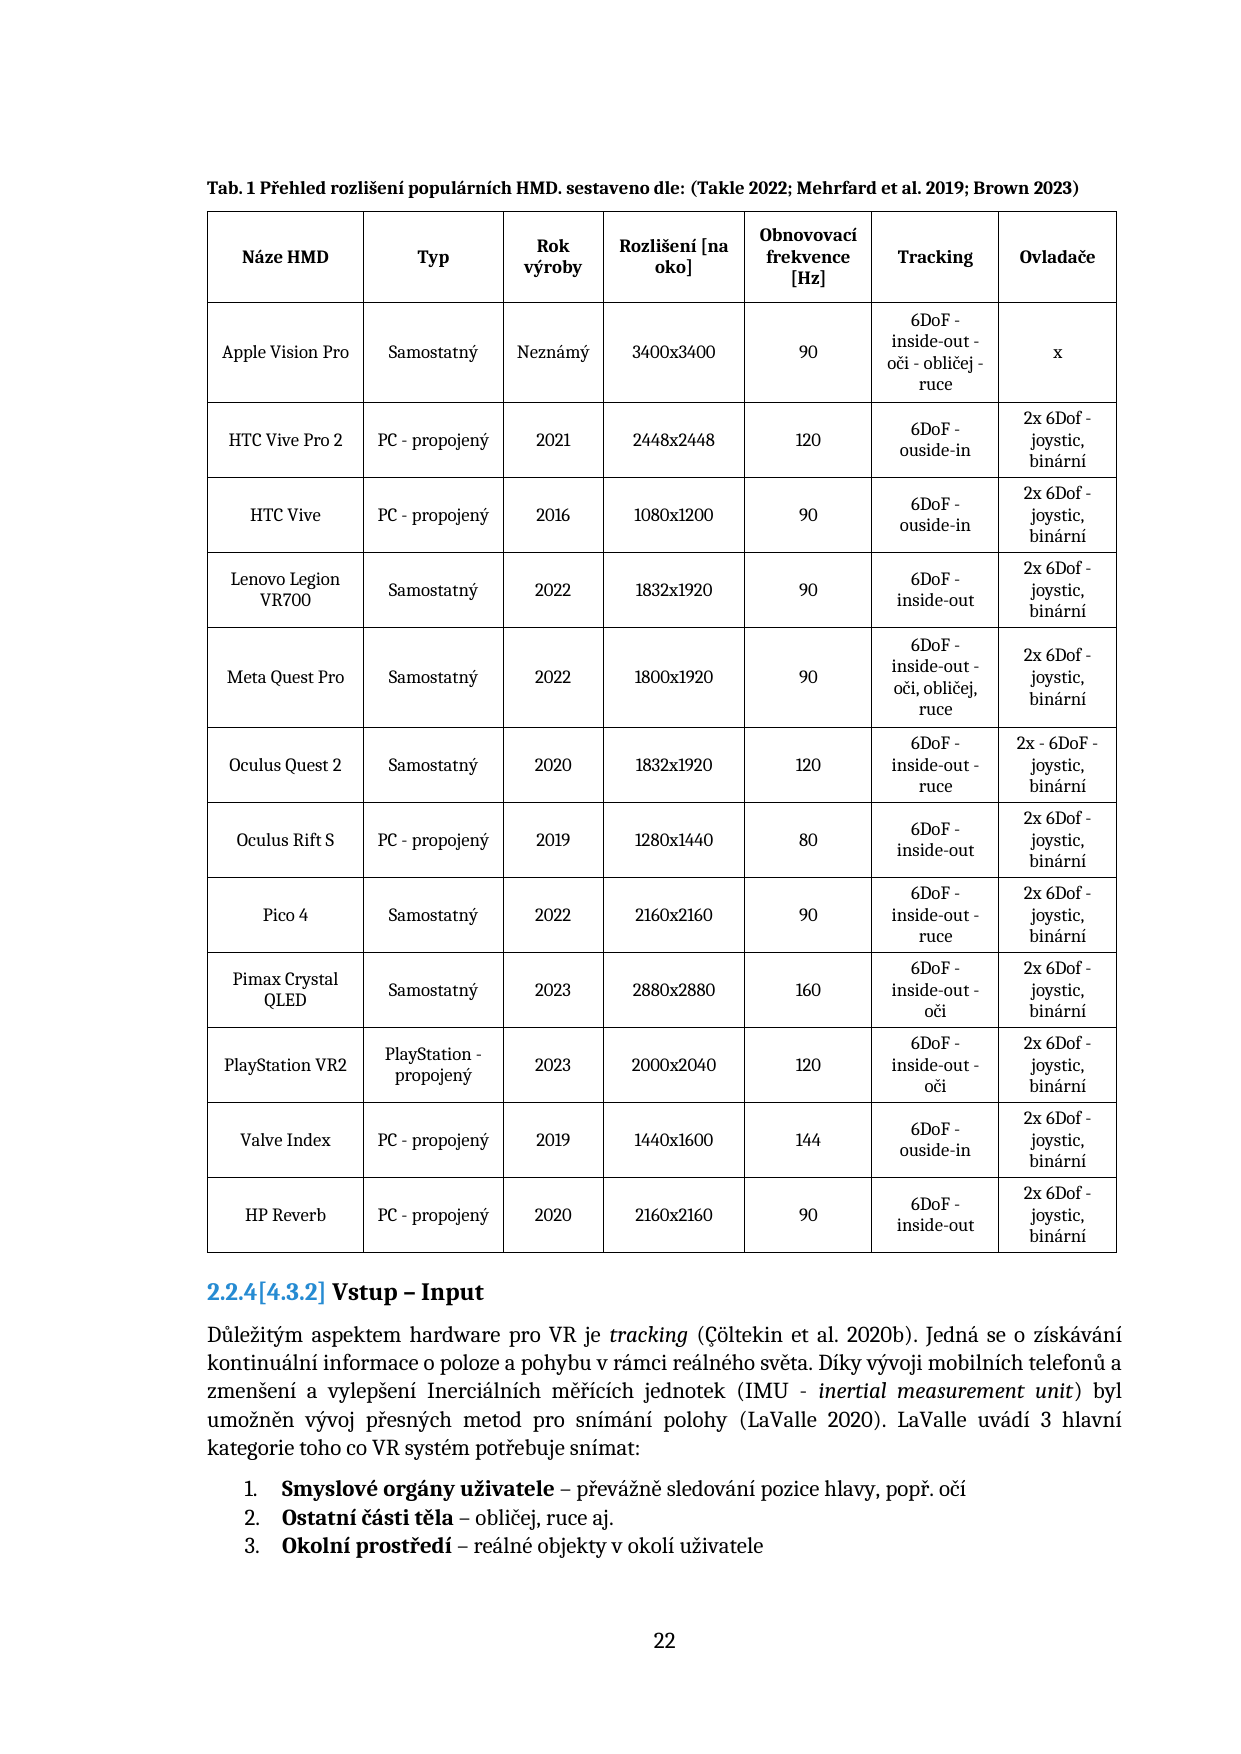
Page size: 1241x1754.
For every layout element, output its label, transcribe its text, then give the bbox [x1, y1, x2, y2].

table_header Typ [364, 212, 503, 302]
table_cell 3400x3400 [604, 303, 744, 402]
table_cell 2016 [504, 478, 603, 552]
table_cell 2x 6Dof - joystic, binární [999, 403, 1116, 477]
table_cell 80 [745, 803, 871, 877]
table_cell Samostatný [364, 878, 503, 952]
table_cell PC - propojený [364, 803, 503, 877]
table_cell 1440x1600 [604, 1103, 744, 1177]
table_header Obnovovací frekvence [Hz] [745, 212, 871, 302]
table_cell 90 [745, 553, 871, 627]
table_cell Samostatný [364, 303, 503, 402]
table_cell Oculus Quest 2 [208, 728, 363, 802]
table_cell PlayStation - propojený [364, 1028, 503, 1102]
table_cell 6DoF - inside-out - ruce [872, 878, 998, 952]
list Smyslové orgány uživatele – převážně sledování pozice hlavy, popř. očí [244, 1476, 1122, 1502]
table_cell PC - propojený [364, 478, 503, 552]
list Okolní prostředí – reálné objekty v okolí uživatele [244, 1533, 1122, 1559]
table_cell 2880x2880 [604, 953, 744, 1027]
text Důležitým aspektem hardware pro VR je tracking (Çöltekin et al. 2020b). Jedná se o získávání kontinuální informace o poloze a pohybu v rámci reálného světa. Díky vývoji mobilních telefonů a zmenšení a vylepšení Inerciálních měřících jednotek (IMU - inertial measurement unit) byl umožněn vývoj přesných metod pro snímání polohy (LaValle 2020). LaValle uvádí 3 hlavní kategorie toho co VR systém potřebuje snímat: [207, 1321, 1122, 1462]
table_cell 6DoF - inside-out - oči - obličej - ruce [872, 303, 998, 402]
table_cell Lenovo Legion VR700 [208, 553, 363, 627]
table_cell HTC Vive [208, 478, 363, 552]
table_cell 6DoF - ouside-in [872, 478, 998, 552]
table_cell 90 [745, 303, 871, 402]
table_cell PC - propojený [364, 1178, 503, 1252]
table_cell PlayStation VR2 [208, 1028, 363, 1102]
table_cell Samostatný [364, 728, 503, 802]
table_cell PC - propojený [364, 403, 503, 477]
table_cell PC - propojený [364, 1103, 503, 1177]
table_cell 6DoF - inside-out [872, 553, 998, 627]
table_header Ovladače [999, 212, 1116, 302]
table_cell HP Reverb [208, 1178, 363, 1252]
table_cell 2x - 6DoF - joystic, binární [999, 728, 1116, 802]
table_header Rozlišení [na oko] [604, 212, 744, 302]
table_cell 6DoF - ouside-in [872, 1103, 998, 1177]
table_cell 6DoF - ouside-in [872, 403, 998, 477]
table_cell 2x 6Dof - joystic, binární [999, 1103, 1116, 1177]
table_cell 2x 6Dof - joystic, binární [999, 803, 1116, 877]
table_cell Pimax Crystal QLED [208, 953, 363, 1027]
table_cell 160 [745, 953, 871, 1027]
table_cell 6DoF - inside-out - ruce [872, 728, 998, 802]
table_cell 2x 6Dof - joystic, binární [999, 878, 1116, 952]
table_cell 2023 [504, 953, 603, 1027]
table_cell Neznámý [504, 303, 603, 402]
list Ostatní části těla – obličej, ruce aj. [244, 1504, 1122, 1531]
table_cell 2x 6Dof - joystic, binární [999, 1178, 1116, 1252]
table_cell 90 [745, 478, 871, 552]
table_cell 1800x1920 [604, 628, 744, 727]
table_cell 2021 [504, 403, 603, 477]
table_cell Samostatný [364, 553, 503, 627]
table_cell 90 [745, 628, 871, 727]
table_cell 2019 [504, 1103, 603, 1177]
table_cell 2000x2040 [604, 1028, 744, 1102]
table_cell 2160x2160 [604, 878, 744, 952]
table_cell 90 [745, 1178, 871, 1252]
table_cell x [999, 303, 1116, 402]
table_cell 2x 6Dof - joystic, binární [999, 953, 1116, 1027]
table_cell 144 [745, 1103, 871, 1177]
table_cell Valve Index [208, 1103, 363, 1177]
table_cell Samostatný [364, 628, 503, 727]
table_cell 1080x1200 [604, 478, 744, 552]
table_cell 2x 6Dof - joystic, binární [999, 478, 1116, 552]
table_cell 2022 [504, 628, 603, 727]
table_cell 2019 [504, 803, 603, 877]
table_cell 2023 [504, 1028, 603, 1102]
text Tab. 1 Přehled rozlišení populárních HMD. sestaveno dle: (Takle 2022; Mehrfard et al. 2019; Brown 2023) [207, 177, 1122, 199]
table_cell 2022 [504, 553, 603, 627]
table_cell 2x 6Dof - joystic, binární [999, 628, 1116, 727]
table_cell 1280x1440 [604, 803, 744, 877]
table_cell 6DoF - inside-out - oči, obličej, ruce [872, 628, 998, 727]
table_cell Pico 4 [208, 878, 363, 952]
table_cell 6DoF - inside-out [872, 1178, 998, 1252]
table_cell 120 [745, 728, 871, 802]
table_cell 2x 6Dof - joystic, binární [999, 1028, 1116, 1102]
table_cell 120 [745, 403, 871, 477]
table_header Rok výroby [504, 212, 603, 302]
table_cell 2020 [504, 728, 603, 802]
table_cell Oculus Rift S [208, 803, 363, 877]
table_header Náze HMD [208, 212, 363, 302]
subtitle Vstup – Input [207, 1278, 1122, 1307]
table_cell 90 [745, 878, 871, 952]
table_cell 2448x2448 [604, 403, 744, 477]
table_cell 2x 6Dof - joystic, binární [999, 553, 1116, 627]
table_cell 6DoF - inside-out - oči [872, 953, 998, 1027]
table_cell Meta Quest Pro [208, 628, 363, 727]
table_cell 120 [745, 1028, 871, 1102]
table_cell Apple Vision Pro [208, 303, 363, 402]
table_cell 6DoF - inside-out - oči [872, 1028, 998, 1102]
table_cell 2160x2160 [604, 1178, 744, 1252]
table_cell HTC Vive Pro 2 [208, 403, 363, 477]
table_cell 2020 [504, 1178, 603, 1252]
table_cell 1832x1920 [604, 553, 744, 627]
table_header Tracking [872, 212, 998, 302]
table_cell 2022 [504, 878, 603, 952]
table_cell 1832x1920 [604, 728, 744, 802]
table_cell Samostatný [364, 953, 503, 1027]
table_cell 6DoF - inside-out [872, 803, 998, 877]
